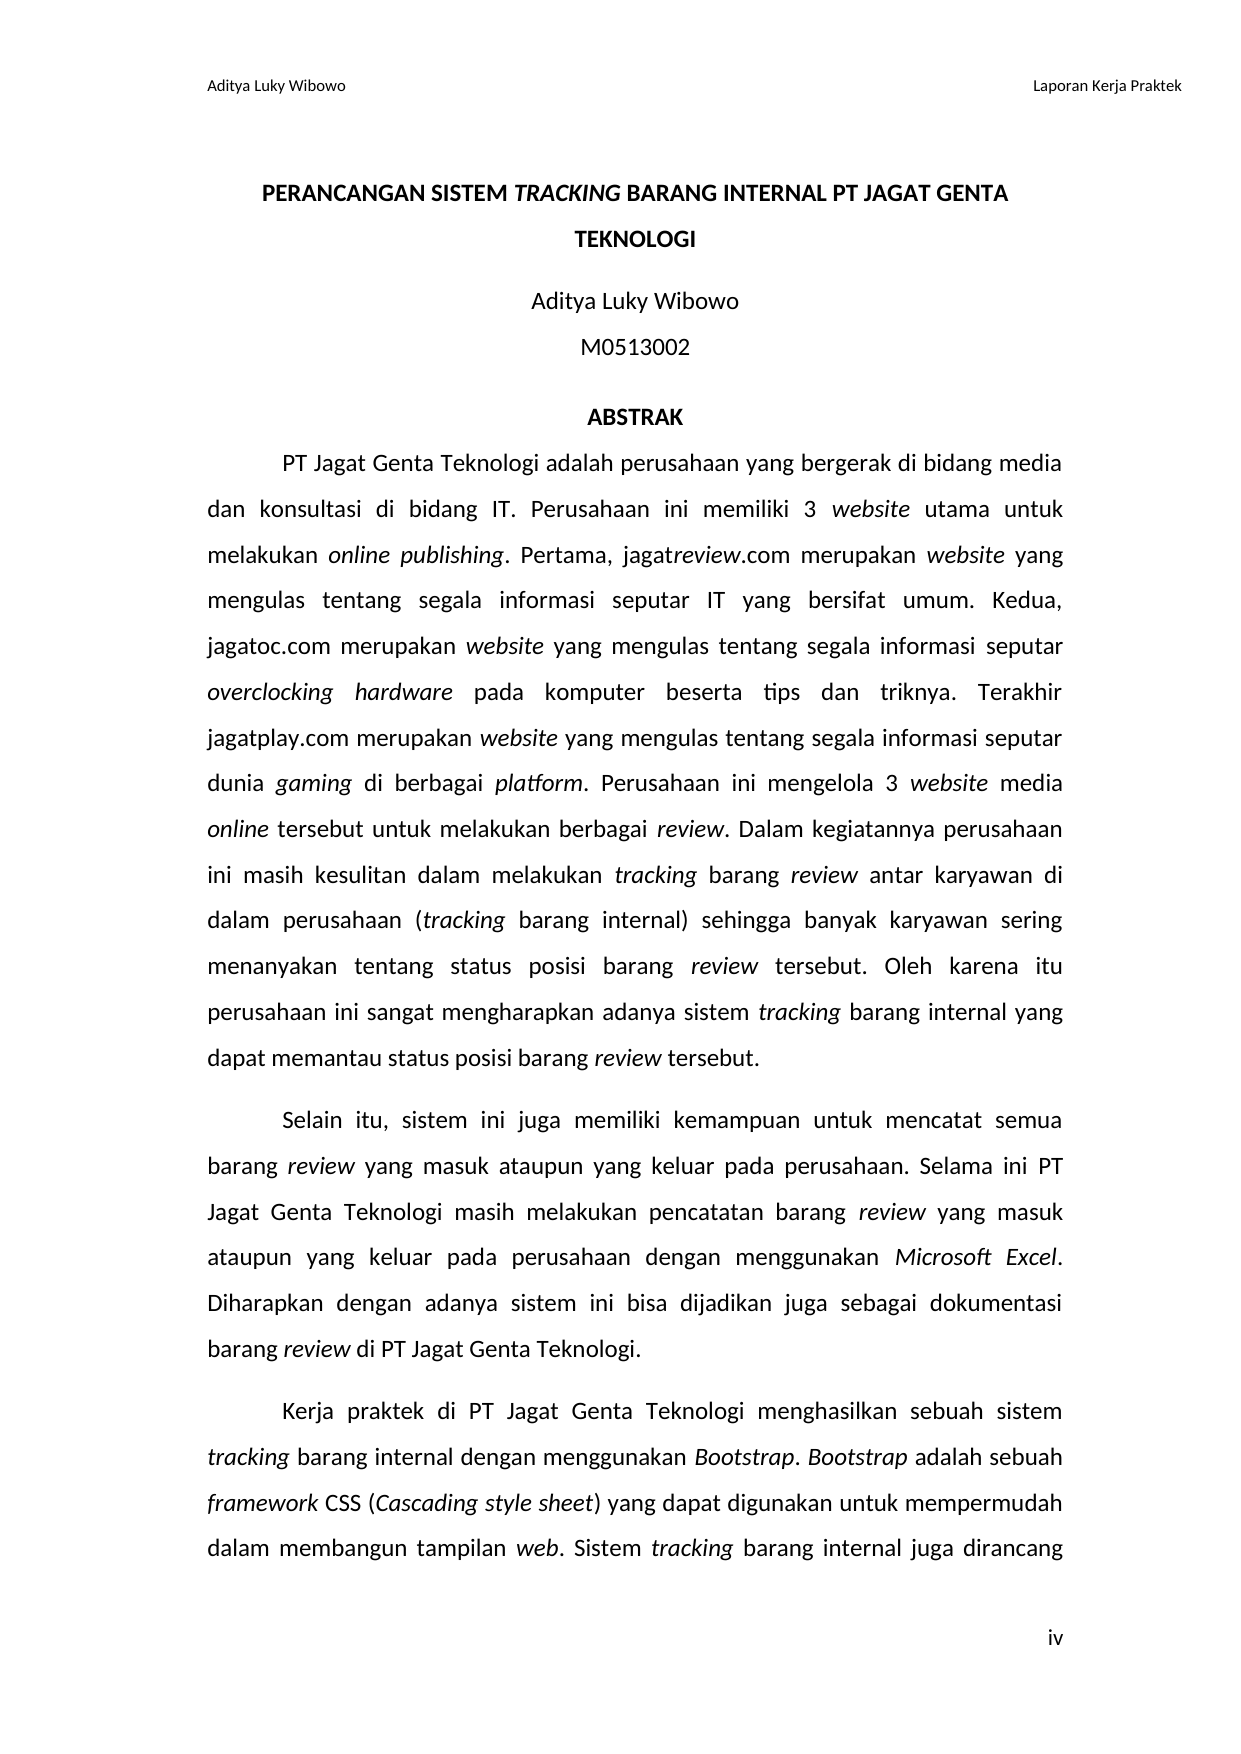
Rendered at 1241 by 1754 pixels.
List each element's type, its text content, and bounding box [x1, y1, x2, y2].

subtitle ABSTRAK [207, 402, 1063, 432]
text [207, 1395, 1063, 1563]
text PERANCANGAN SISTEM TRACKING BARANG INTERNAL PT JAGAT GENTA TEKNOLOGI [207, 177, 1063, 253]
text PT Jagat Genta Teknologi adalah perusahaan yang bergerak di bidang media dan konsultasi di bidang IT. Perusahaan ini memiliki 3 website utama untuk melakukan online publishing. Pertama, jagatreview.com merupakan website yang mengulas tentang segala informasi seputar IT yang bersifat umum. Kedua, jagatoc.com merupakan website yang mengulas tentang segala informasi seputar overclocking hardware pada komputer beserta tips dan triknya. Terakhir jagatplay.com merupakan website yang mengulas tentang segala informasi seputar dunia gaming di berbagai platform. Perusahaan ini mengelola 3 website media online tersebut untuk melakukan berbagai review. Dalam kegiatannya perusahaan ini masih kesulitan dalam melakukan tracking barang review antar karyawan di dalam perusahaan (tracking barang internal) sehingga banyak karyawan sering menanyakan tentang status posisi barang review tersebut. Oleh karena itu perusahaan ini sangat mengharapkan adanya sistem tracking barang internal yang dapat memantau status posisi barang review tersebut. [207, 447, 1063, 1072]
text Aditya Luky Wibowo M0513002 [207, 285, 1063, 361]
text Selain itu, sistem ini juga memiliki kemampuan untuk mencatat semua barang review yang masuk ataupun yang keluar pada perusahaan. Selama ini PT Jagat Genta Teknologi masih melakukan pencatatan barang review yang masuk ataupun yang keluar pada perusahaan dengan menggunakan Microsoft Excel. Diharapkan dengan adanya sistem ini bisa dijadikan juga sebagai dokumentasi barang review di PT Jagat Genta Teknologi. [207, 1104, 1063, 1363]
